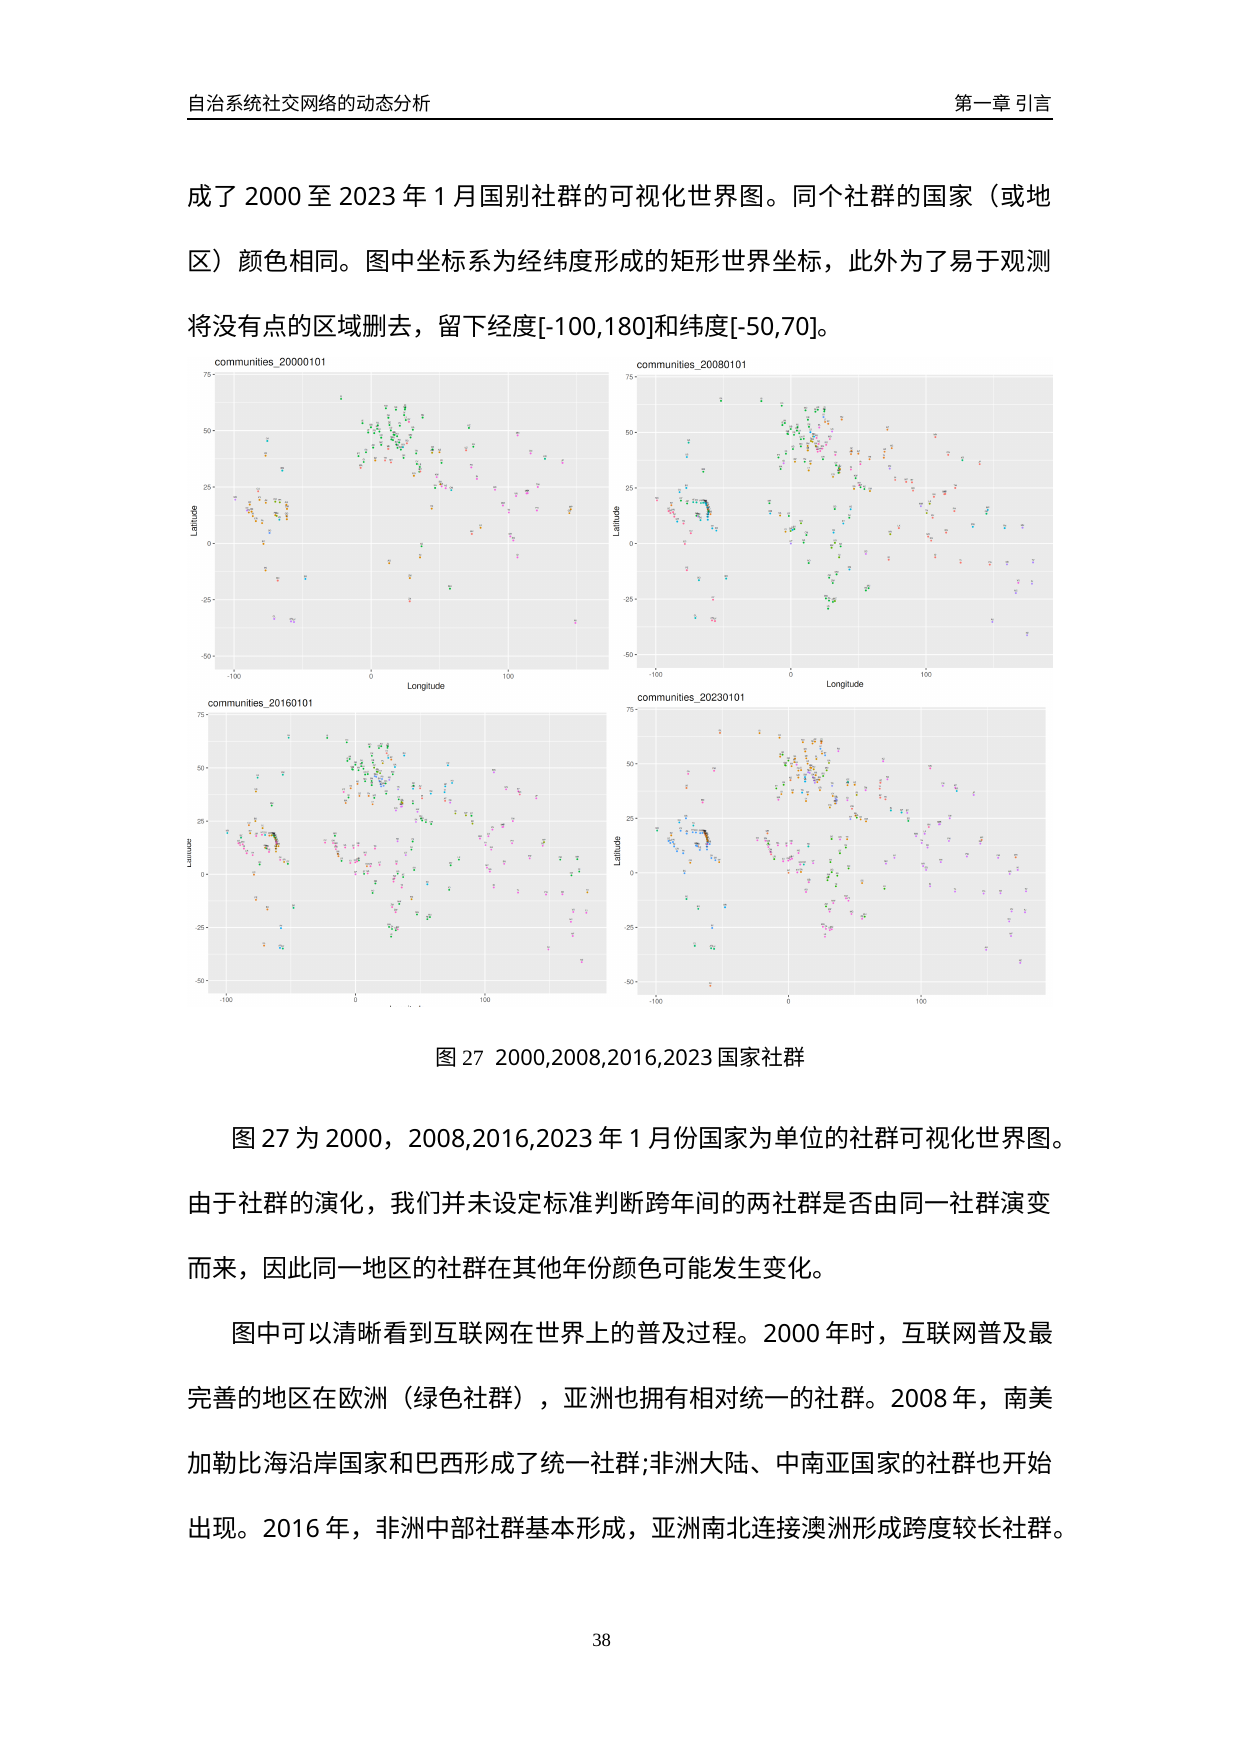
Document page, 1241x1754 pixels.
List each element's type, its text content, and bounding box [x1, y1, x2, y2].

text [187, 162, 1053, 357]
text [187, 1299, 1053, 1559]
picture [187, 357, 1053, 1007]
text 图27 2000,2008,2016,2023国家社群 [187, 1039, 1053, 1072]
text 图27为2000，2008,2016,2023年1月份国家为单位的社群可视化世界图。由于社群的演化，我们并未设定标准判断跨年间的两社群是否由同一社群演变而来，因此同一地区的社群在其他年份颜色可能发生变化。 [187, 1104, 1053, 1299]
